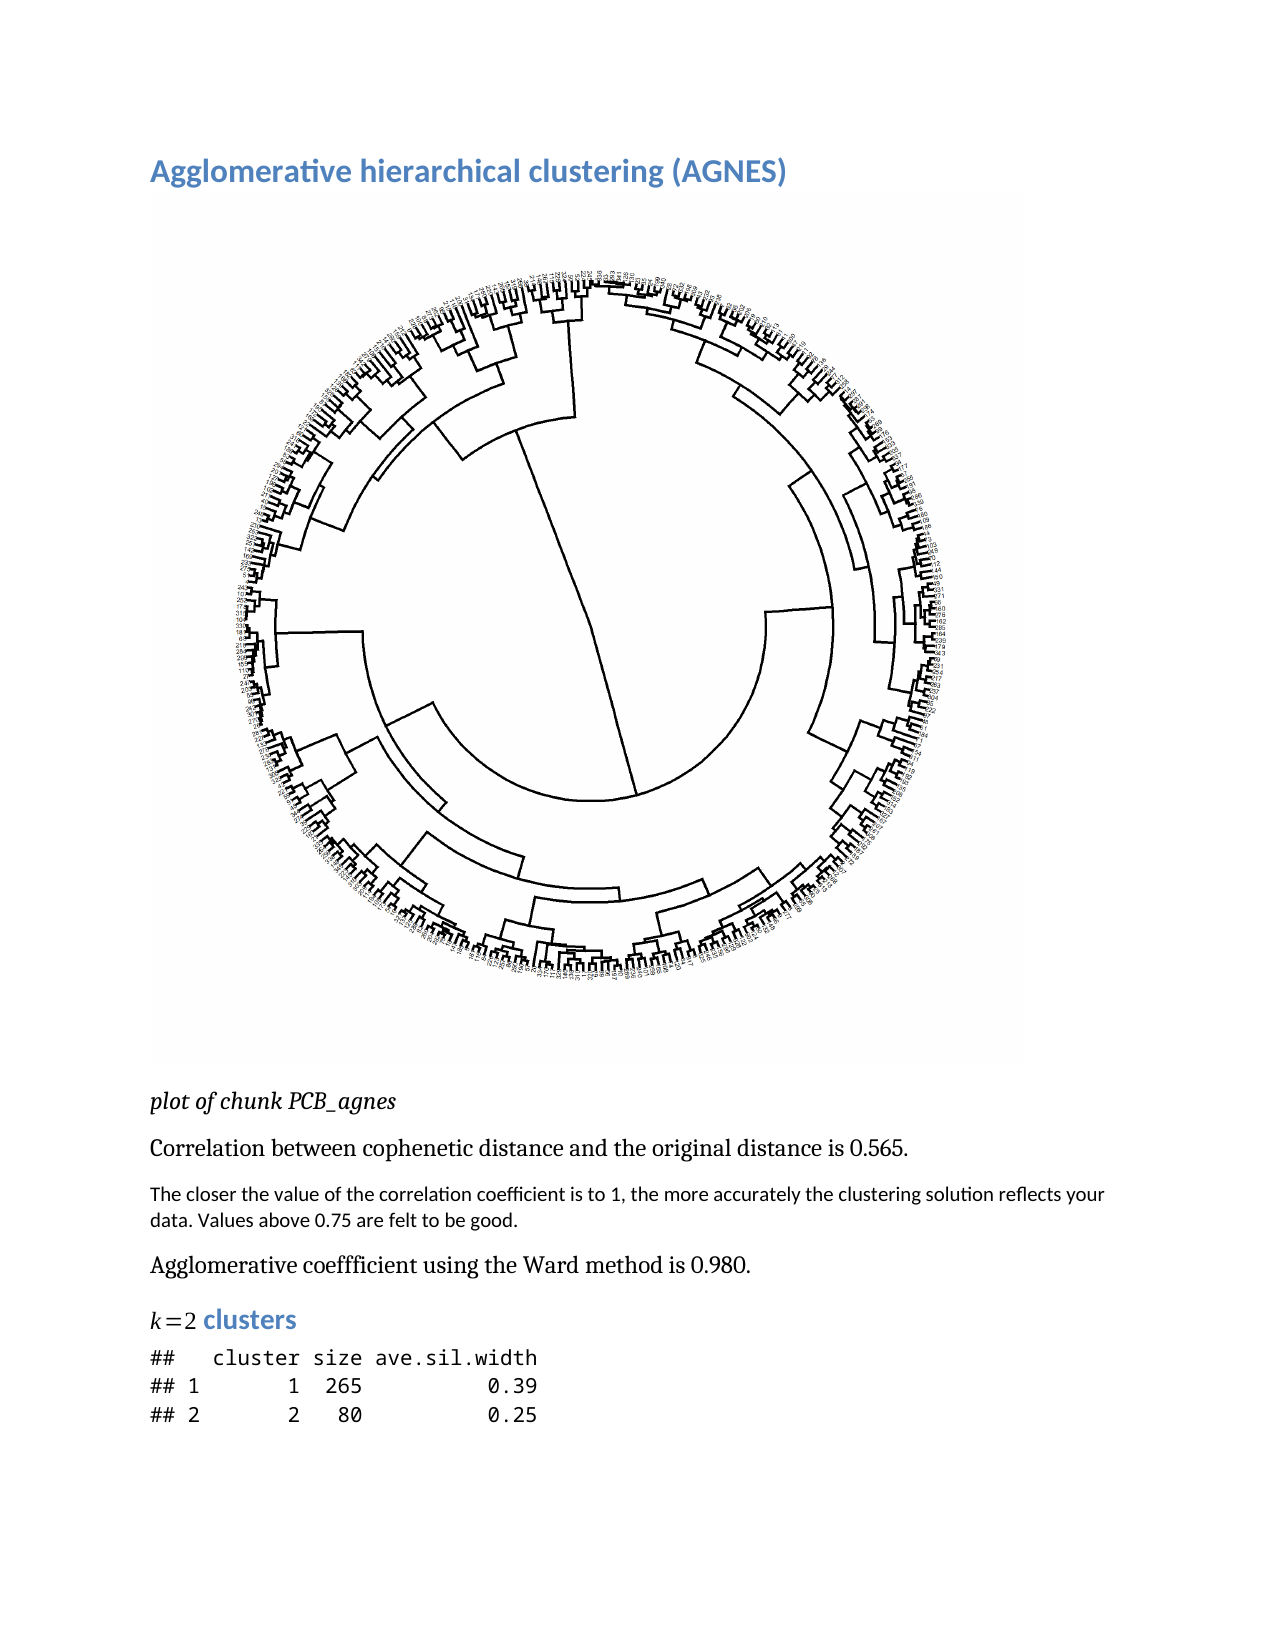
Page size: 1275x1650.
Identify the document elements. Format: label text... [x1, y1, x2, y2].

text ## cluster size ave.sil.width ## 1 1 265 0.39 ## 2 2 80 0.25 [150, 1343, 1125, 1428]
text Correlation between cophenetic distance and the original distance is 0.565. [150, 1134, 1125, 1163]
subtitle clusters [150, 1301, 1125, 1343]
subtitle Agglomerative hierarchical clustering (AGNES) [150, 150, 1125, 191]
text The closer the value of the correlation coefficient is to 1, the more accurately the clustering solution reflects your data. Values above 0.75 are felt to be good. [150, 1182, 1125, 1232]
text Agglomerative coeffficient using the Ward method is 0.980. [150, 1251, 1125, 1280]
picture [150, 190, 1025, 1066]
text plot of chunk PCB_agnes [150, 1087, 1125, 1115]
